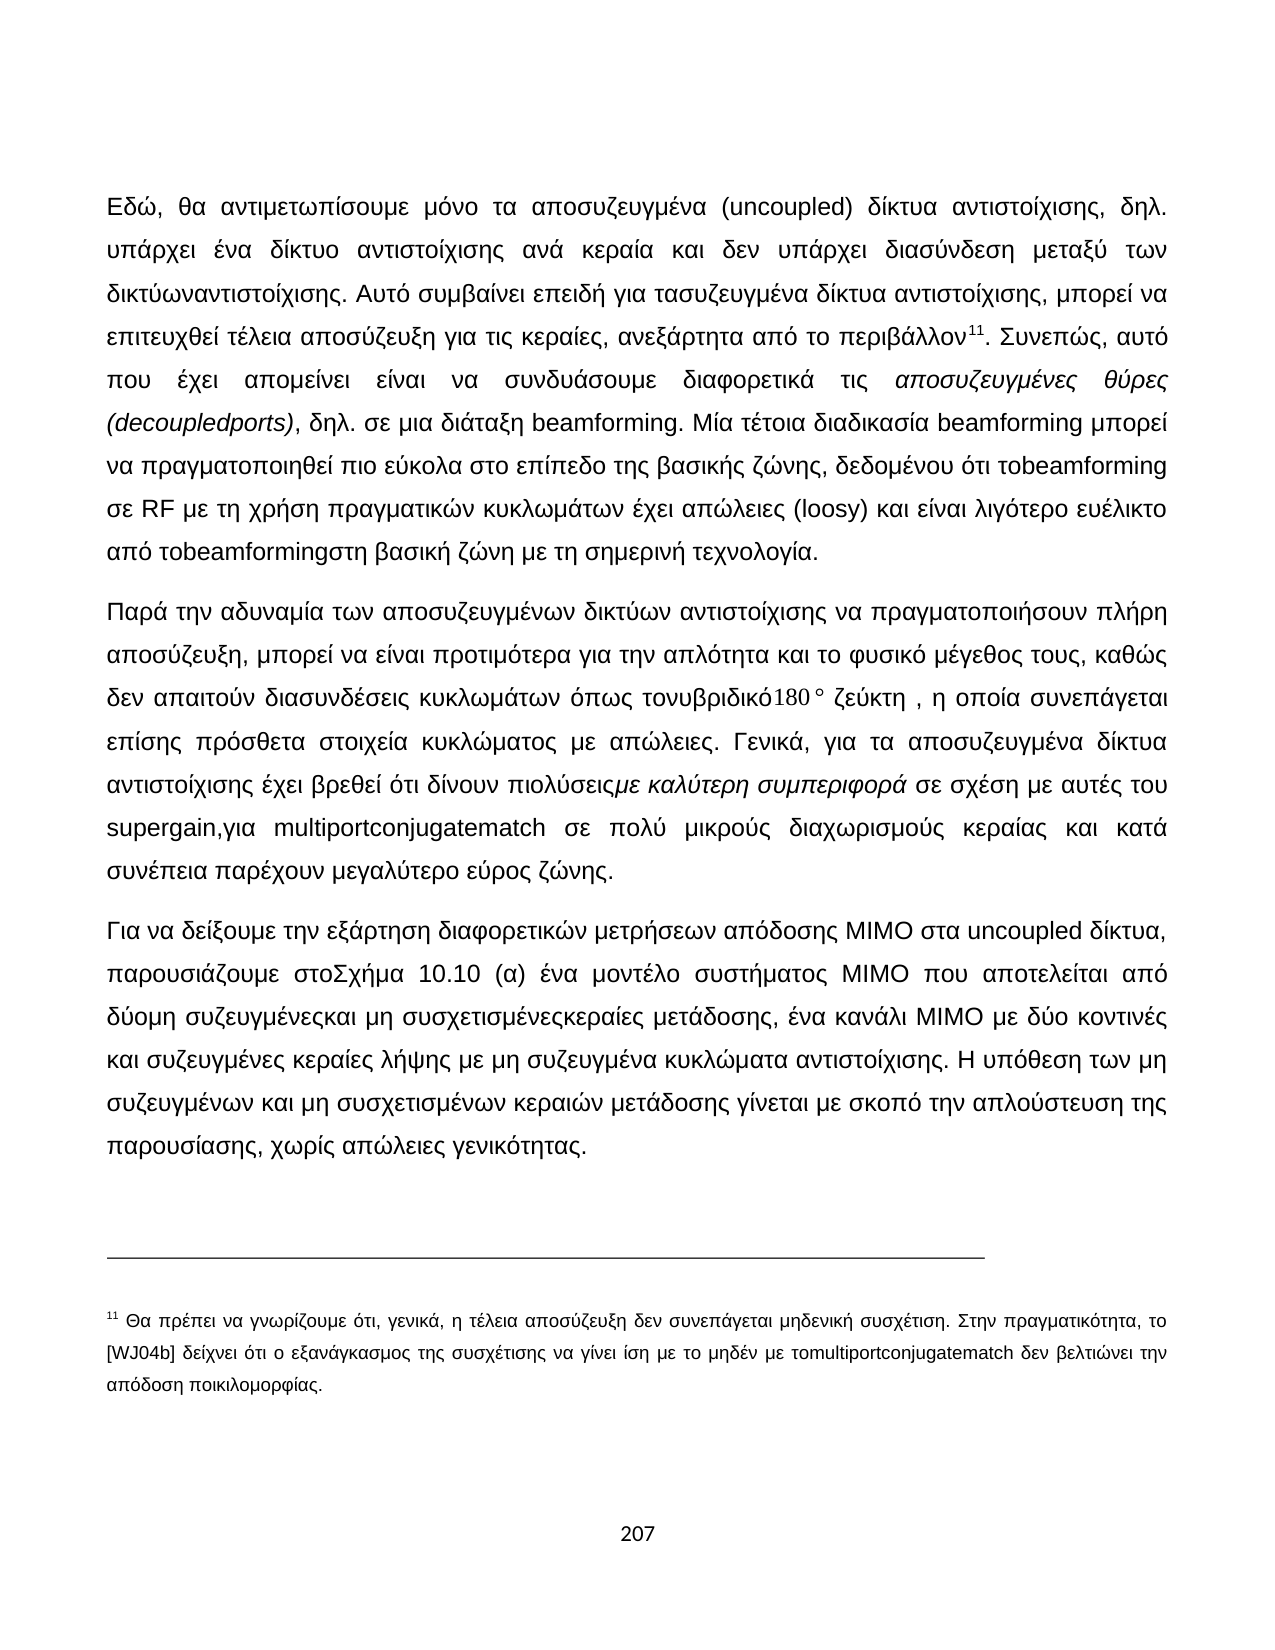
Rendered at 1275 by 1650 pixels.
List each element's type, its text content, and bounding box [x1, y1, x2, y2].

picture [106, 1251, 990, 1268]
text Παρά την αδυναμία των αποσυζευγμένων δικτύων αντιστοίχισης να πραγματοποιήσουν πλήρη αποσύζευξη, μπορεί να είναι προτιμότερα για την απλότητα και το φυσικό μέγεθος τους, καθώς δεν απαιτούν διασυνδέσεις κυκλωμάτων όπως τονυβριδικό ζεύκτη , η οποία συνεπάγεται επίσης πρόσθετα στοιχεία κυκλώματος με απώλειες. Γενικά, για τα αποσυζευγμένα δίκτυα αντιστοίχισης έχει βρεθεί ότι δίνουν πιολύσειςμε καλύτερη συμπεριφορά σε σχέση με αυτές του supergain,για multiportconjugatematch σε πολύ μικρούς διαχωρισμούς κεραίας και κατά συνέπεια παρέχουν μεγαλύτερο εύρος ζώνης. [106, 597, 1169, 885]
text Για να δείξουμε την εξάρτηση διαφορετικών μετρήσεων απόδοσης MIMO στα uncoupled δίκτυα, παρουσιάζουμε στοΣχήμα 10.10 (α) ένα μοντέλο συστήματος MIMO που αποτελείται από δύομη συζευγμένεςκαι μη συσχετισμένεςκεραίες μετάδοσης, ένα κανάλι MIMO με δύο κοντινές και συζευγμένες κεραίες λήψης με μη συζευγμένα κυκλώματα αντιστοίχισης. Η υπόθεση των μη συζευγμένων και μη συσχετισμένων κεραιών μετάδοσης γίνεται με σκοπό την απλούστευση της παρουσίασης, χωρίς απώλειες γενικότητας. [106, 916, 1169, 1160]
text Εδώ, θα αντιμετωπίσουμε μόνο τα αποσυζευγμένα (uncoupled) δίκτυα αντιστοίχισης, δηλ. υπάρχει ένα δίκτυο αντιστοίχισης ανά κεραία και δεν υπάρχει διασύνδεση μεταξύ των δικτύωναντιστοίχισης. Αυτό συμβαίνει επειδή για τασυζευγμένα δίκτυα αντιστοίχισης, μπορεί να επιτευχθεί τέλεια αποσύζευξη για τις κεραίες, ανεξάρτητα από το περιβάλλον11. Συνεπώς, αυτό που έχει απομείνει είναι να συνδυάσουμε διαφορετικά τις αποσυζευγμένες θύρες (decoupledports), δηλ. σε μια διάταξη beamforming. Μία τέτοια διαδικασία beamforming μπορεί να πραγματοποιηθεί πιο εύκολα στο επίπεδο της βασικής ζώνης, δεδομένου ότι τοbeamforming σε RF με τη χρήση πραγματικών κυκλωμάτων έχει απώλειες (loosy) και είναι λιγότερο ευέλικτο από τοbeamformingστη βασική ζώνη με τη σημερινή τεχνολογία. [106, 192, 1169, 566]
text 11 Θα πρέπει να γνωρίζουμε ότι, γενικά, η τέλεια αποσύζευξη δεν συνεπάγεται μηδενική συσχέτιση. Στην πραγματικότητα, το [WJ04b] δείχνει ότι ο εξανάγκασμος της συσχέτισης να γίνει ίση με το μηδέν με τοmultiportconjugatematch δεν βελτιώνει την απόδοση ποικιλομορφίας. [106, 1309, 1169, 1396]
